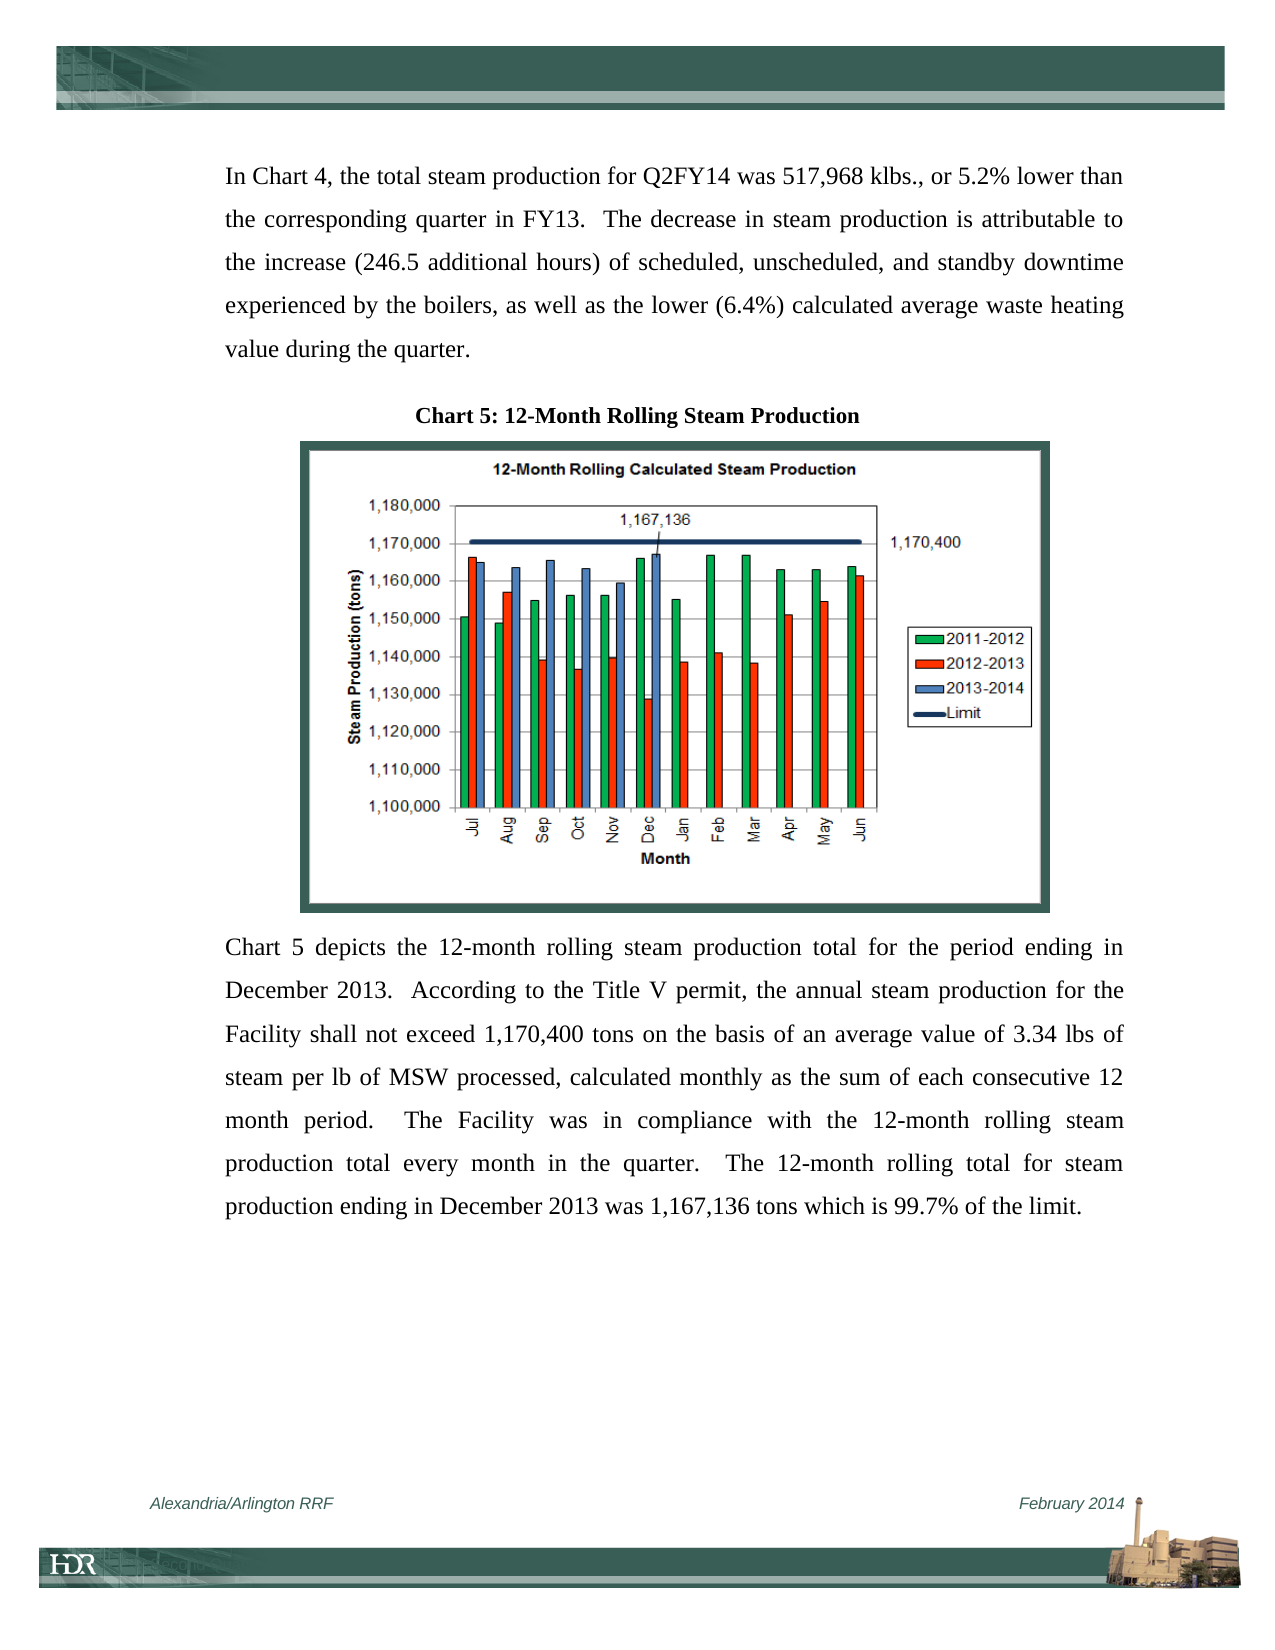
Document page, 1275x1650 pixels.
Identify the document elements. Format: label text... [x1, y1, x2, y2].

text In Chart 4, the total steam production for Q2FY14 was 517,968 klbs., or 5.2% lower than the corresponding quarter in FY13. The decrease in steam production is attributable to the increase (246.5 additional hours) of scheduled, unscheduled, and standby downtime experienced by the boilers, as well as the lower (6.4%) calculated average waste heating value during the quarter. [225, 161, 1125, 362]
picture [309, 450, 1041, 904]
picture [56, 45, 1225, 110]
text Chart 5 depicts the 12-month rolling steam production total for the period ending in December 2013. According to the Title V permit, the annual steam production for the Facility shall not exceed 1,170,400 tons on the basis of an average value of 3.34 lbs of steam per lb of MSW processed, calculated monthly as the sum of each consecutive 12 month period. The Facility was in compliance with the 12-month rolling steam production total every month in the quarter. The 12-month rolling total for steam production ending in December 2013 was 1,167,136 tons which is 99.7% of the limit. [225, 932, 1125, 1220]
picture [21, 1487, 1253, 1604]
text Chart 5: 12-Month Rolling Steam Production [150, 402, 1125, 428]
